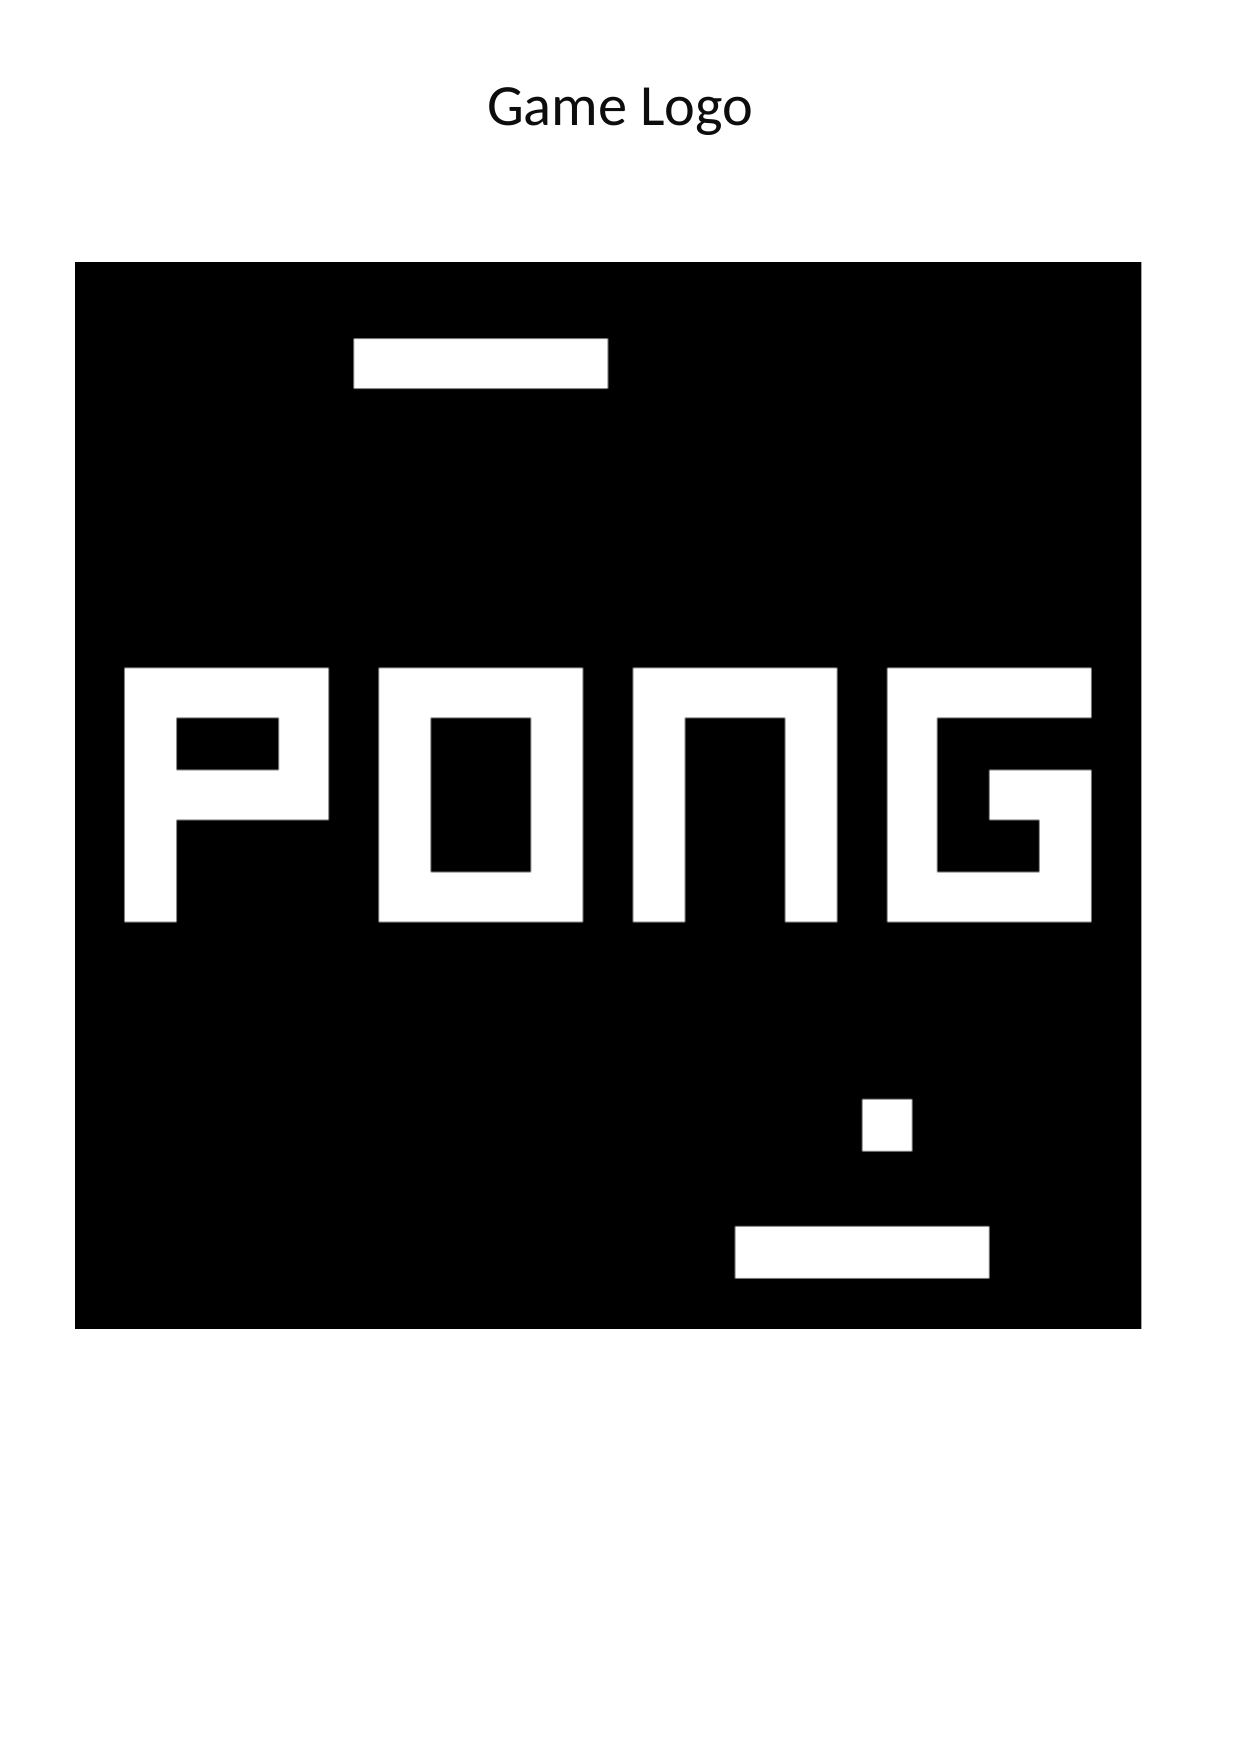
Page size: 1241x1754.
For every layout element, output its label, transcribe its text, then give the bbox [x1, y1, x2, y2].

picture [75, 262, 1142, 1329]
text Game Logo [75, 75, 1165, 137]
